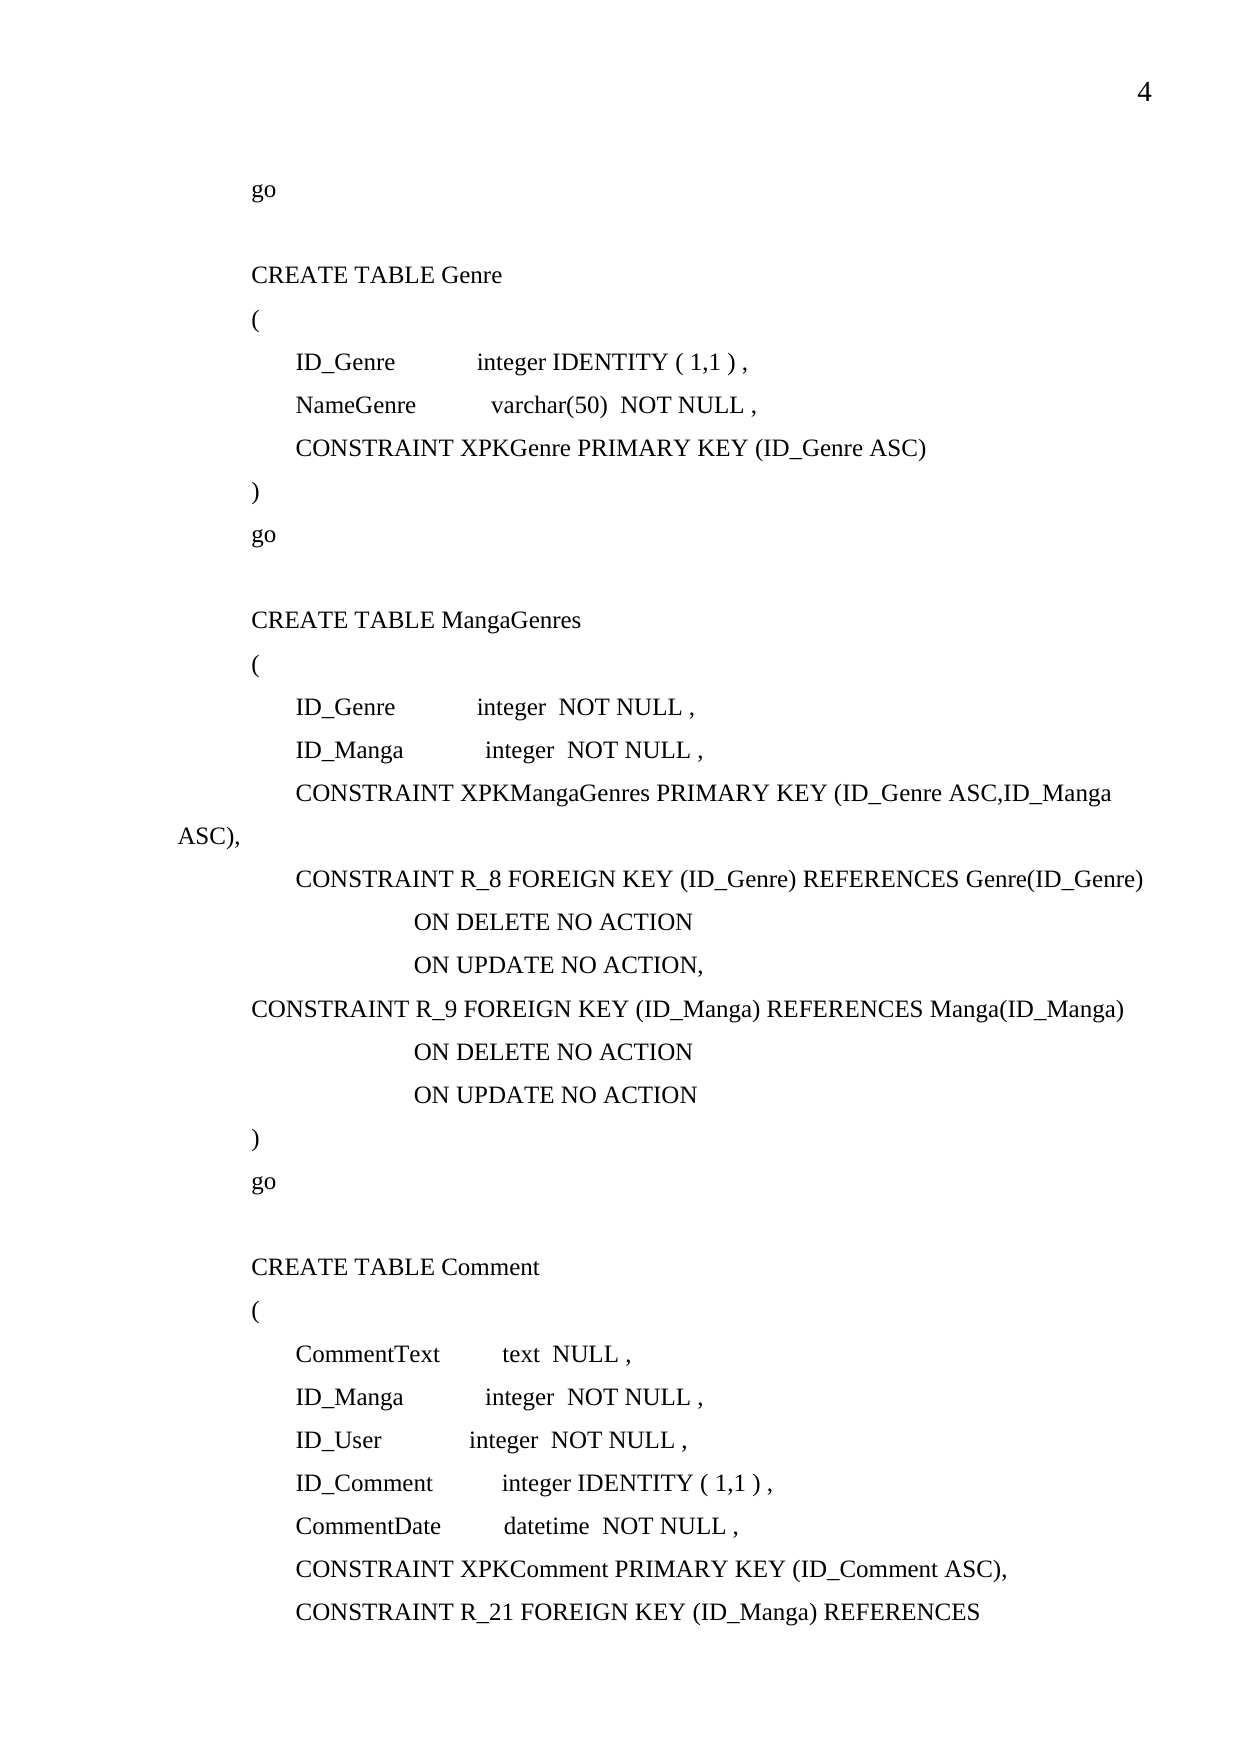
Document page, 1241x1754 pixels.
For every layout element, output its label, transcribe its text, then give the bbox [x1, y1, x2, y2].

text ON UPDATE NO ACTION [177, 1080, 1152, 1109]
text ( [177, 304, 1152, 332]
text ID_User integer NOT NULL , [177, 1425, 1152, 1454]
text go [177, 174, 1152, 203]
text go [177, 1166, 1152, 1195]
text ON UPDATE NO ACTION, [177, 951, 1152, 979]
text ID_Genre integer NOT NULL , [177, 692, 1152, 721]
text ) [177, 476, 1152, 505]
text CONSTRAINT XPKGenre PRIMARY KEY (ID_Genre ASC) [177, 433, 1152, 462]
text CONSTRAINT XPKMangaGenres PRIMARY KEY (ID_Genre ASC,ID_Manga ASC), [177, 778, 1152, 850]
text ID_Comment integer IDENTITY ( 1,1 ) , [177, 1468, 1152, 1497]
text ) [177, 1123, 1152, 1152]
text CREATE TABLE Comment [177, 1252, 1152, 1281]
text ( [177, 1296, 1152, 1324]
text CONSTRAINT R_8 FOREIGN KEY (ID_Genre) REFERENCES Genre(ID_Genre) [177, 864, 1152, 893]
text CREATE TABLE MangaGenres [177, 606, 1152, 634]
text CREATE TABLE Genre [177, 261, 1152, 289]
text ON DELETE NO ACTION [177, 1037, 1152, 1066]
text ( [177, 649, 1152, 677]
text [177, 1597, 1152, 1626]
text CONSTRAINT XPKComment PRIMARY KEY (ID_Comment ASC), [177, 1554, 1152, 1583]
text CommentText text NULL , [177, 1339, 1152, 1367]
text ID_Manga integer NOT NULL , [177, 735, 1152, 764]
text CONSTRAINT R_9 FOREIGN KEY (ID_Manga) REFERENCES Manga(ID_Manga) [177, 994, 1152, 1022]
text ID_Genre integer IDENTITY ( 1,1 ) , [177, 347, 1152, 376]
text ON DELETE NO ACTION [177, 907, 1152, 936]
text CommentDate datetime NOT NULL , [177, 1511, 1152, 1540]
text NameGenre varchar(50) NOT NULL , [177, 390, 1152, 419]
text go [177, 519, 1152, 548]
text ID_Manga integer NOT NULL , [177, 1382, 1152, 1411]
